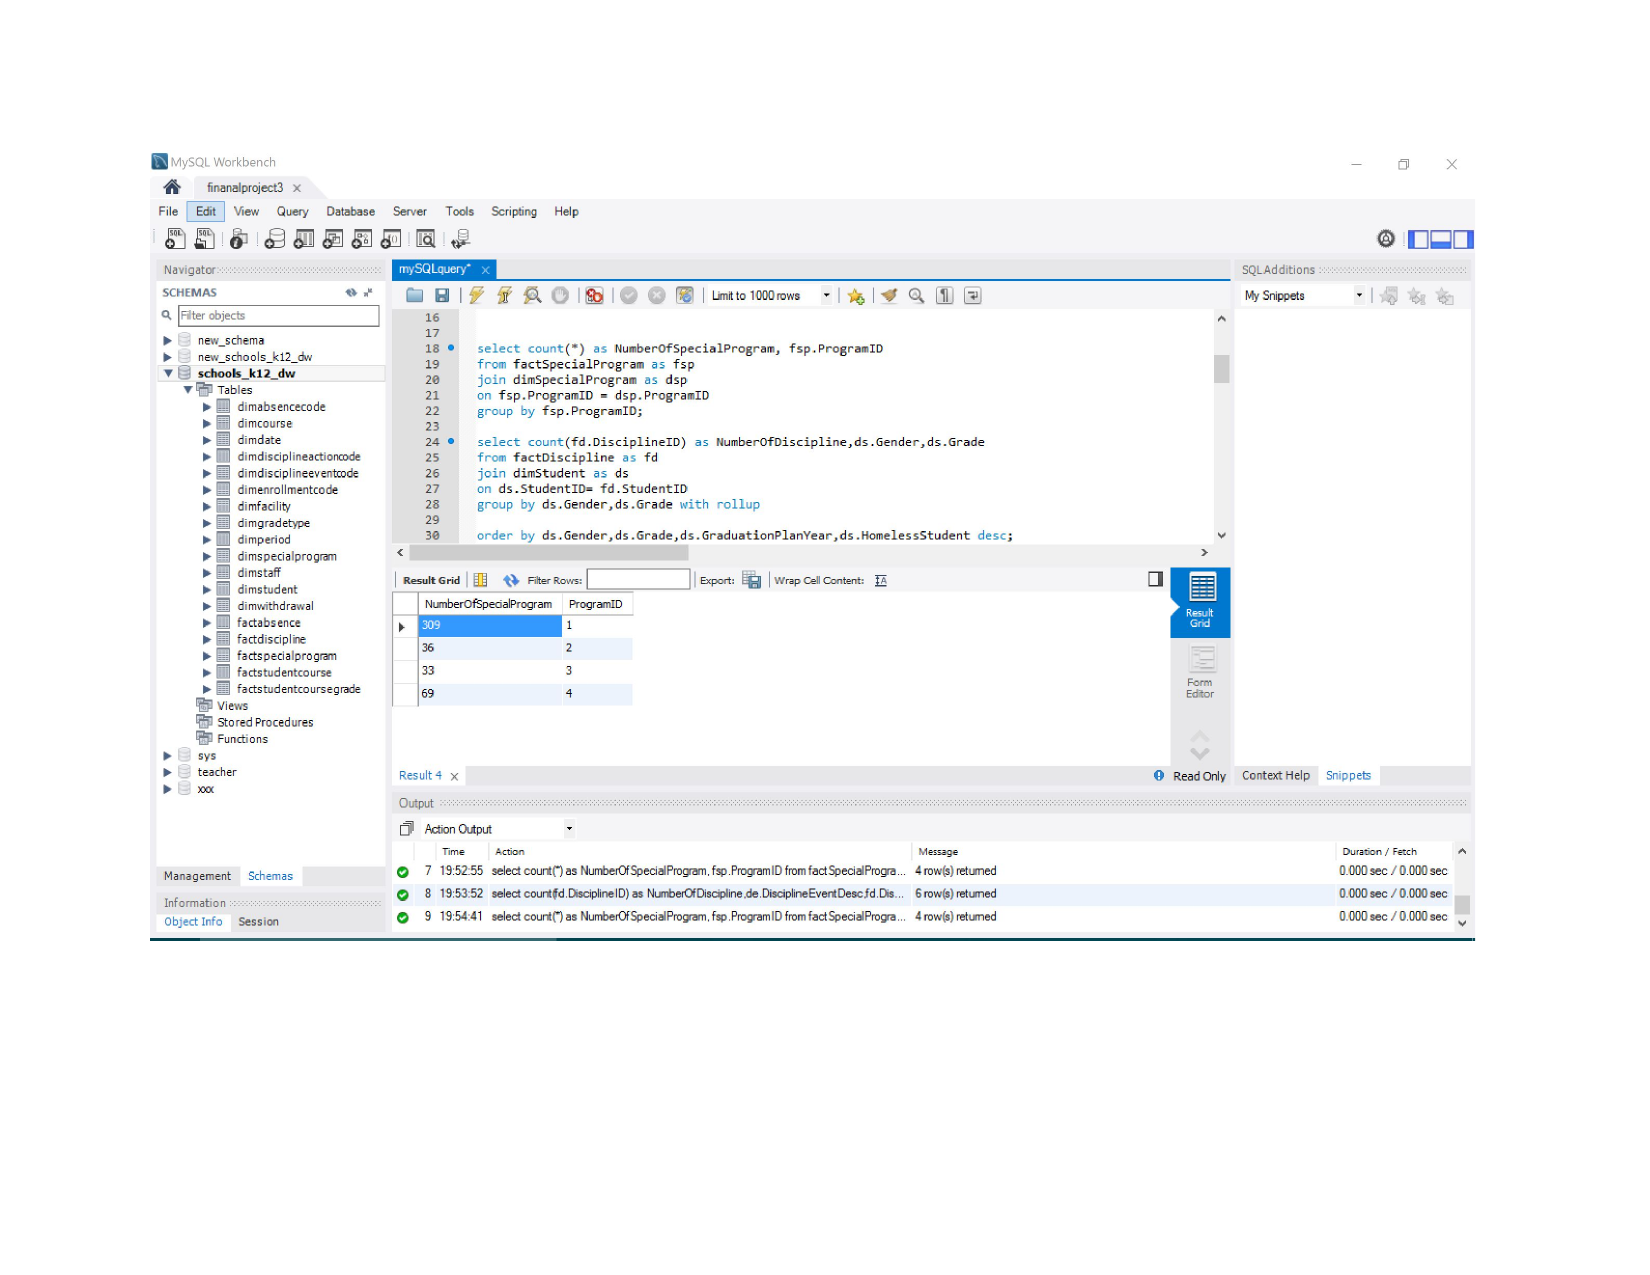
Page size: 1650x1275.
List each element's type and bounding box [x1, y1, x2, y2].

picture [150, 150, 1475, 941]
